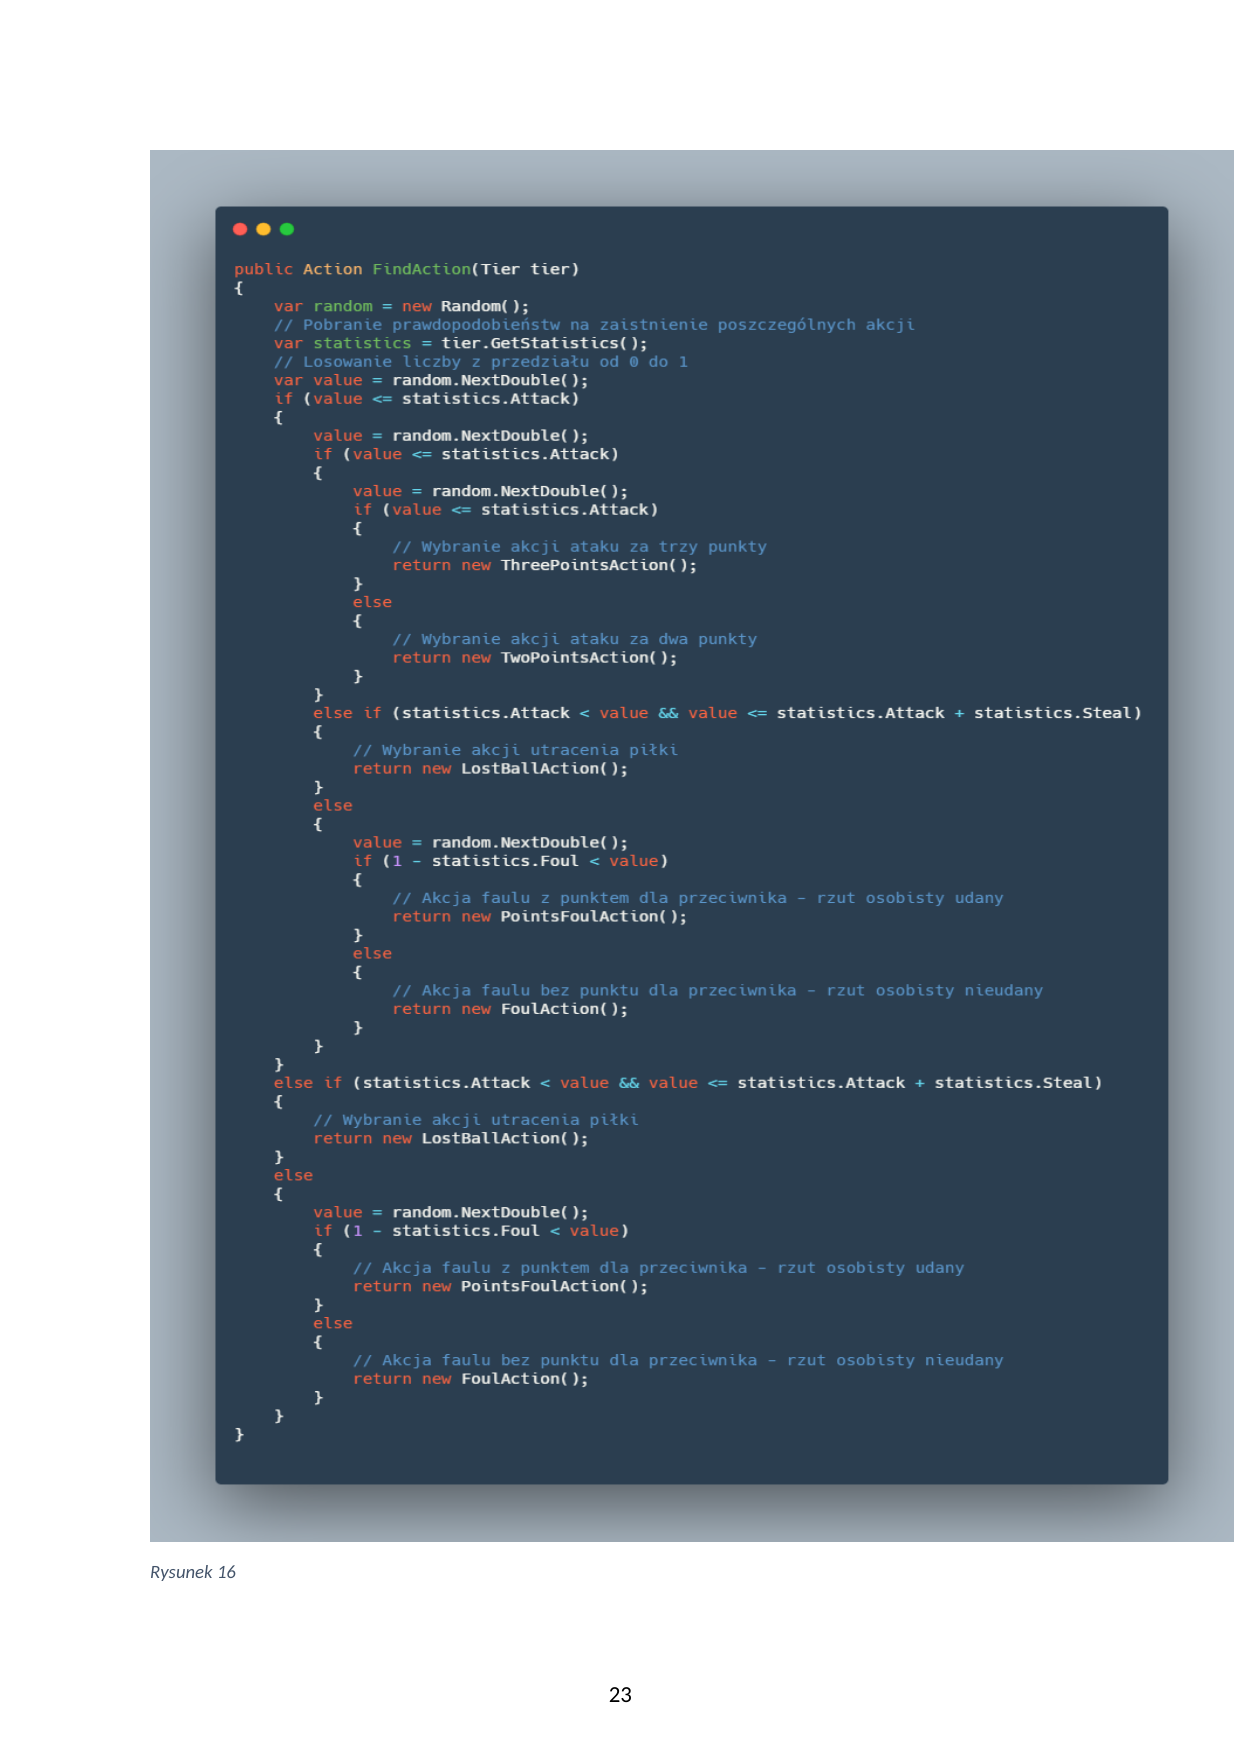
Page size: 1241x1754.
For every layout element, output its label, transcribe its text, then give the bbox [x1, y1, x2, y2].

picture [150, 150, 1234, 1542]
